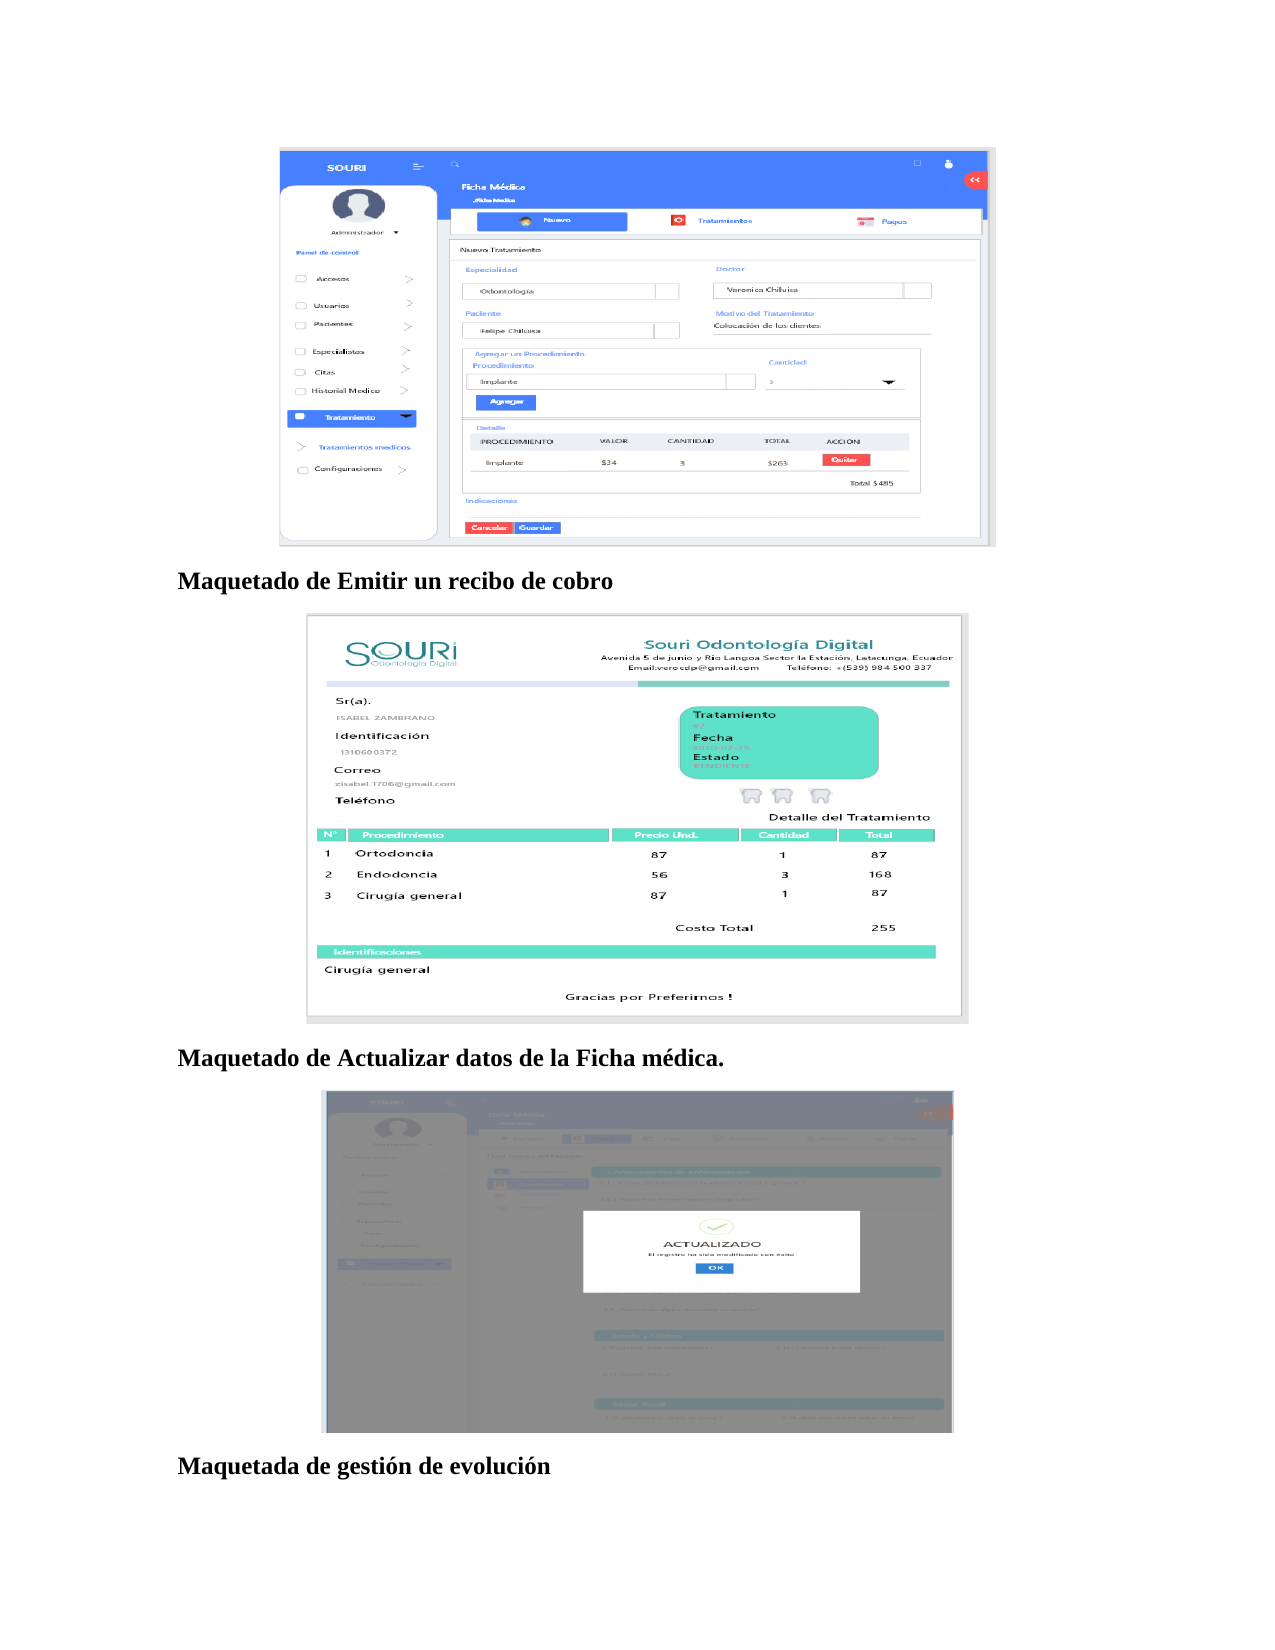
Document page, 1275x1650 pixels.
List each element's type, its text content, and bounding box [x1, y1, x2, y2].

picture [321, 1090, 954, 1433]
text Maquetada de gestión de evolución [177, 1451, 1098, 1480]
picture [279, 147, 996, 547]
text Maquetado de Actualizar datos de la Ficha médica. [177, 1043, 1098, 1072]
picture [306, 613, 969, 1024]
text Maquetado de Emitir un recibo de cobro [177, 566, 1098, 594]
